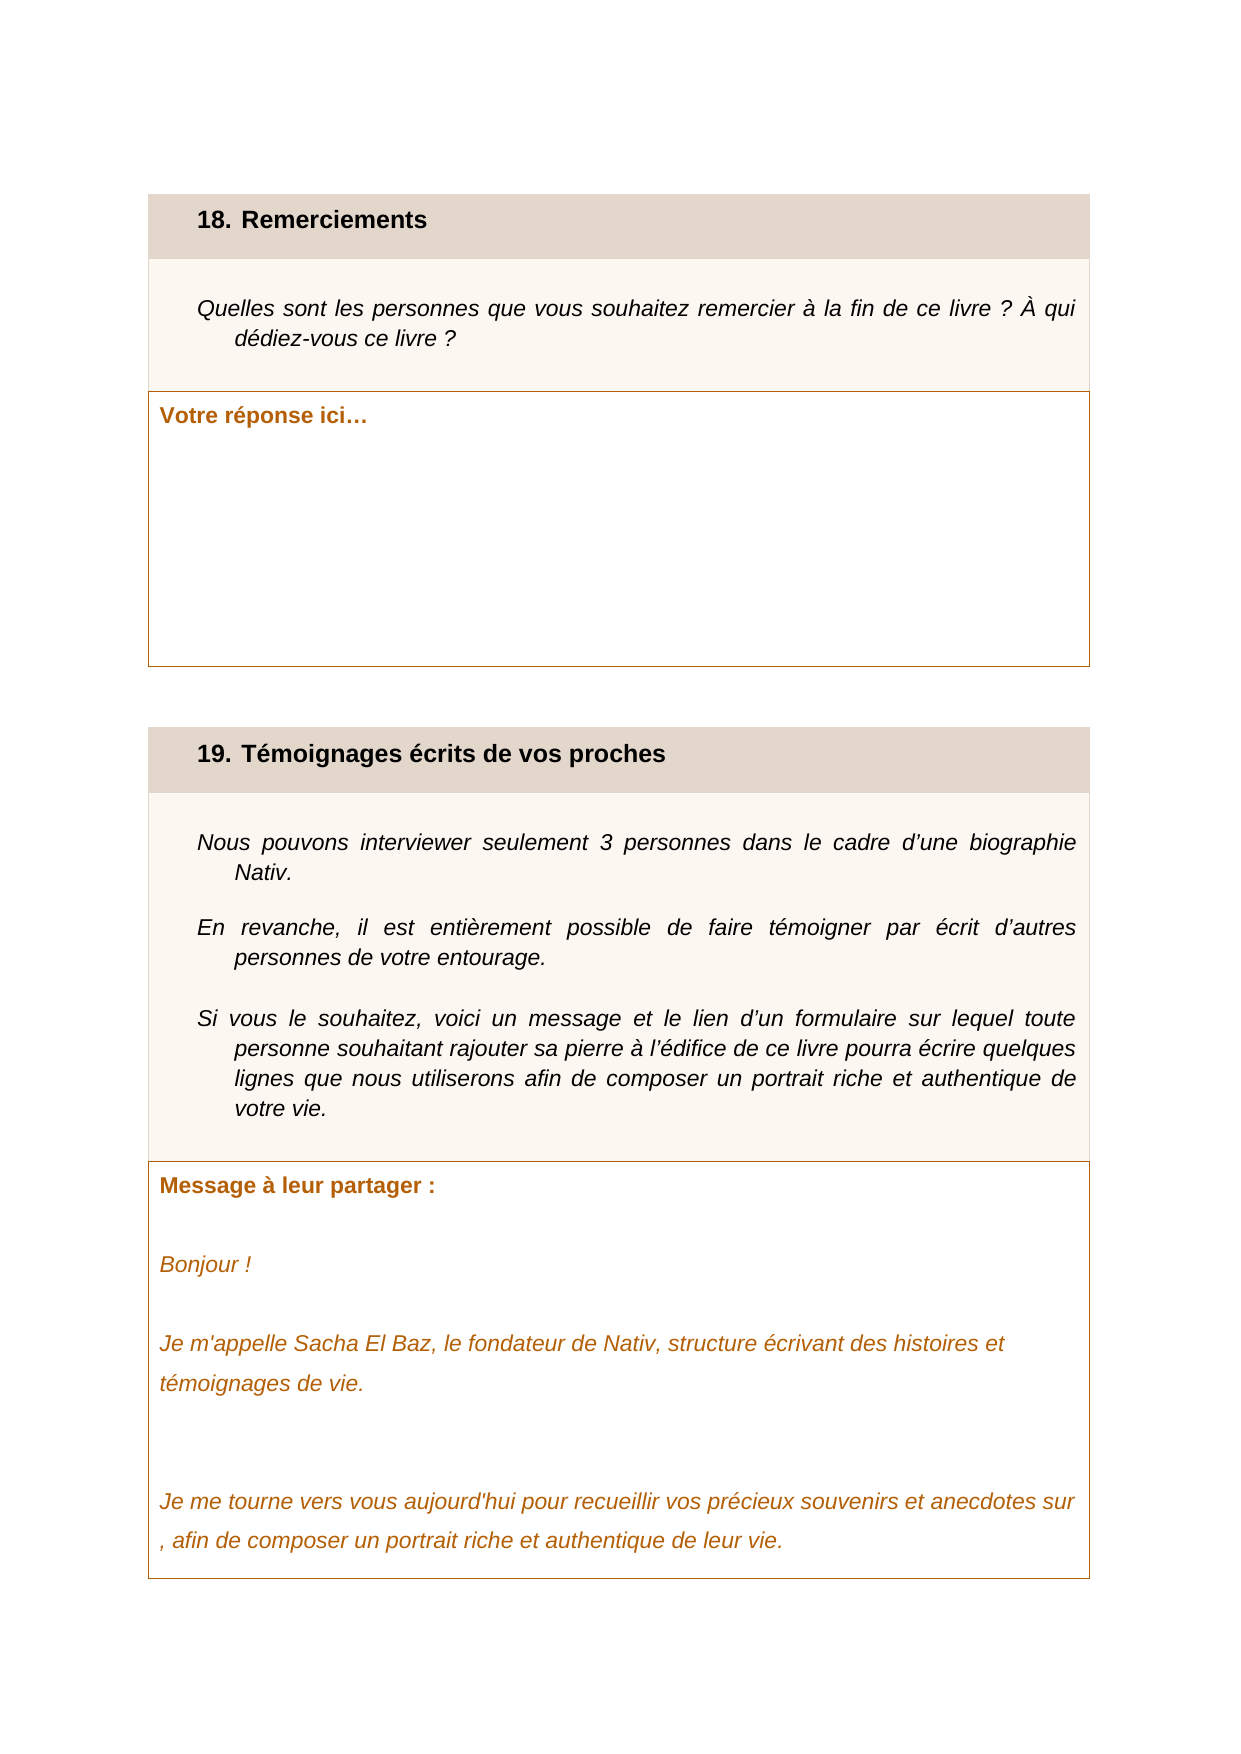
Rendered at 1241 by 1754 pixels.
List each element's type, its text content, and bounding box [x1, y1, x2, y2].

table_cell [149, 1162, 1089, 1577]
table_header Témoignages écrits de vos proches [149, 728, 1089, 792]
table_cell Quelles sont les personnes que vous souhaitez remercier à la fin de ce livre ? À qui dédiez-vous ce livre ? [149, 259, 1089, 391]
table_cell Votre réponse ici… [149, 392, 1089, 666]
table_cell Nous pouvons interviewer seulement 3 personnes dans le cadre d’une biographie Nativ. En revanche, il est entièrement possible de faire témoigner par écrit d’autres personnes de votre entourage. Si vous le souhaitez, voici un message et le lien d’un formulaire sur lequel toute personne souhaitant rajouter sa pierre à l’édifice de ce livre pourra écrire quelques lignes que nous utiliserons afin de composer un portrait riche et authentique de votre vie. [149, 793, 1089, 1161]
table_header Remerciements [149, 195, 1089, 258]
